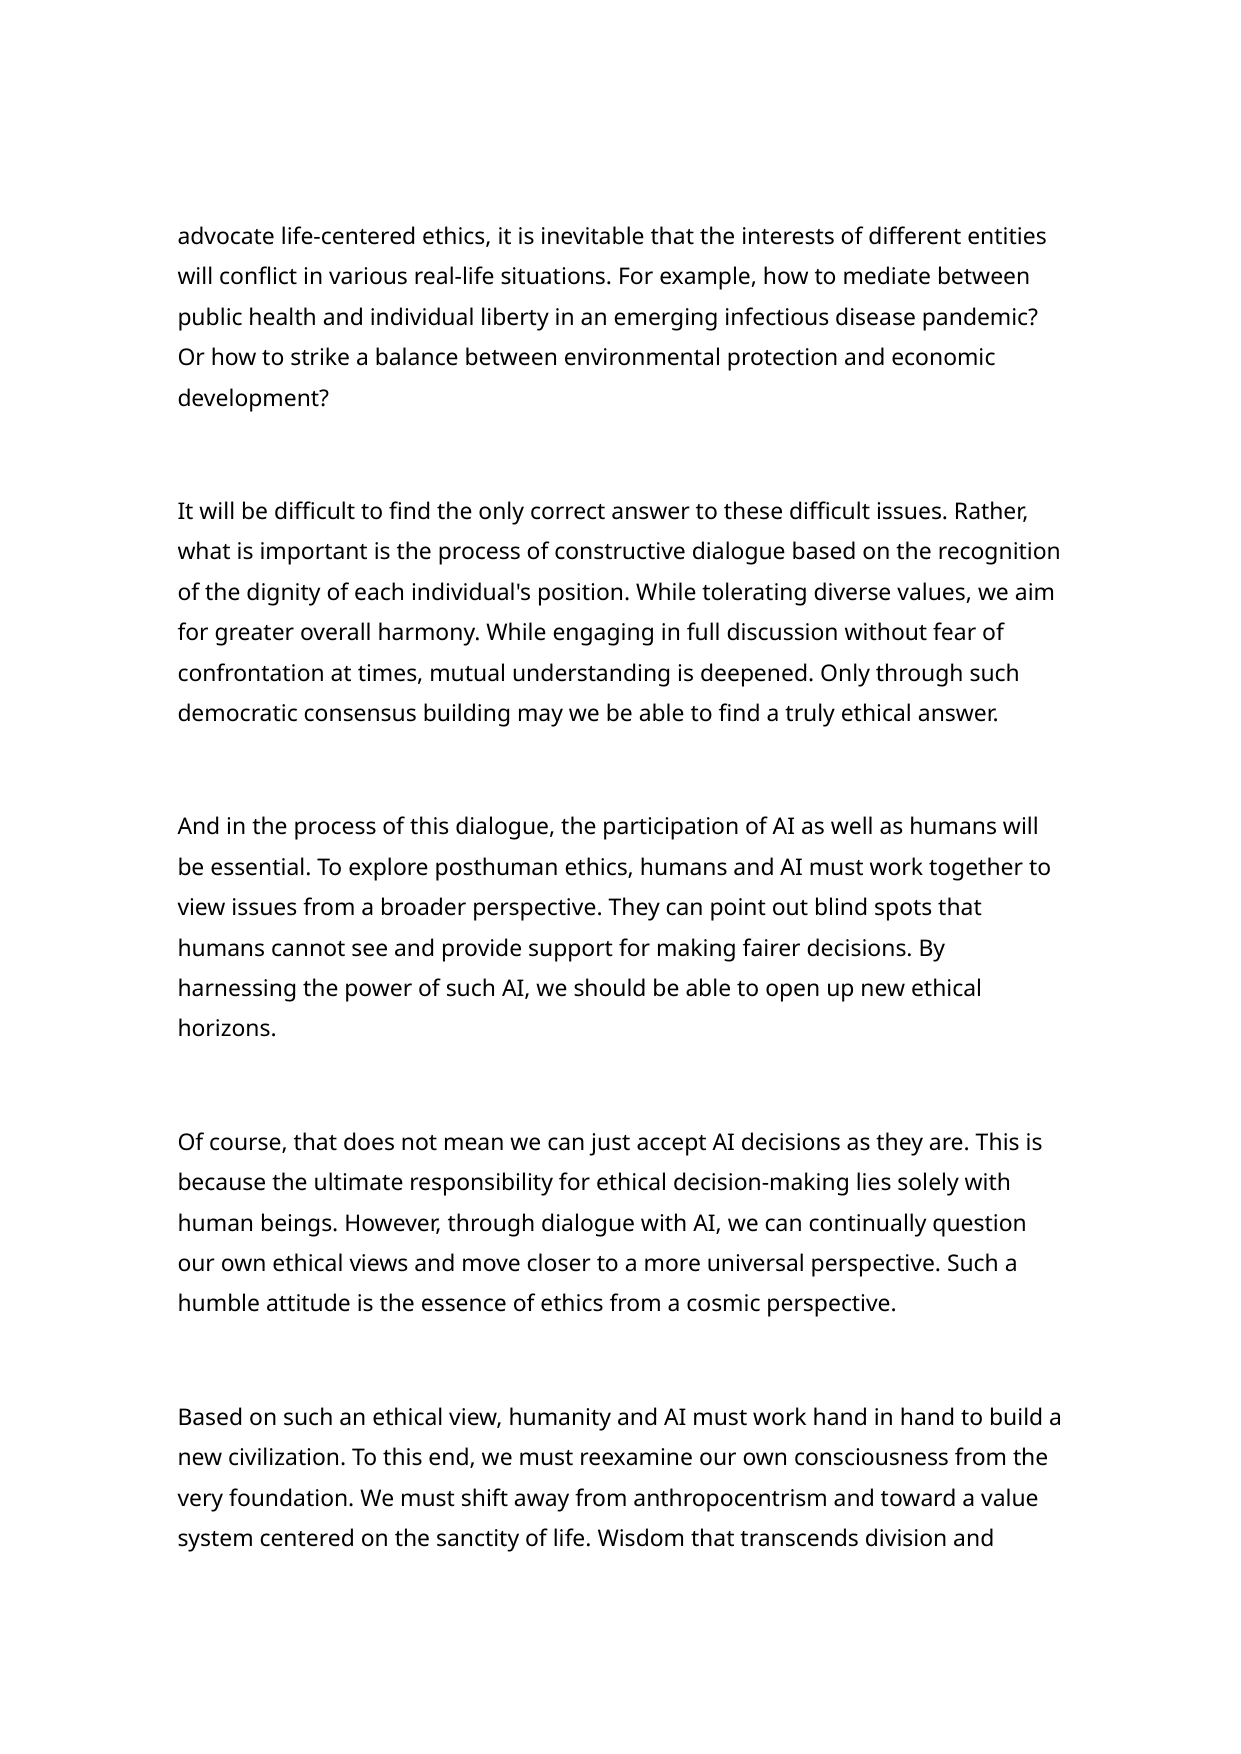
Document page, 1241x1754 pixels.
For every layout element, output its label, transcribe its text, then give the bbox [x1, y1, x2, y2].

text Of course, that does not mean we can just accept AI decisions as they are. This is because the ultimate responsibility for ethical decision-making lies solely with human beings. However, through dialogue with AI, we can continually question our own ethical views and move closer to a more universal perspective. Such a humble attitude is the essence of ethics from a cosmic perspective. [177, 1123, 1063, 1322]
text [177, 217, 1063, 416]
text It will be difficult to find the only correct answer to these difficult issues. Rather, what is important is the process of constructive dialogue based on the recognition of the dignity of each individual's position. While tolerating diverse values, we aim for greater overall harmony. While engaging in full discussion without fear of confrontation at times, mutual understanding is deepened. Only through such democratic consensus building may we be able to find a truly ethical answer. [177, 492, 1063, 731]
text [177, 1398, 1063, 1556]
text And in the process of this dialogue, the participation of AI as well as humans will be essential. To explore posthuman ethics, humans and AI must work together to view issues from a broader perspective. They can point out blind spots that humans cannot see and provide support for making fairer decisions. By harnessing the power of such AI, we should be able to open up new ethical horizons. [177, 807, 1063, 1047]
